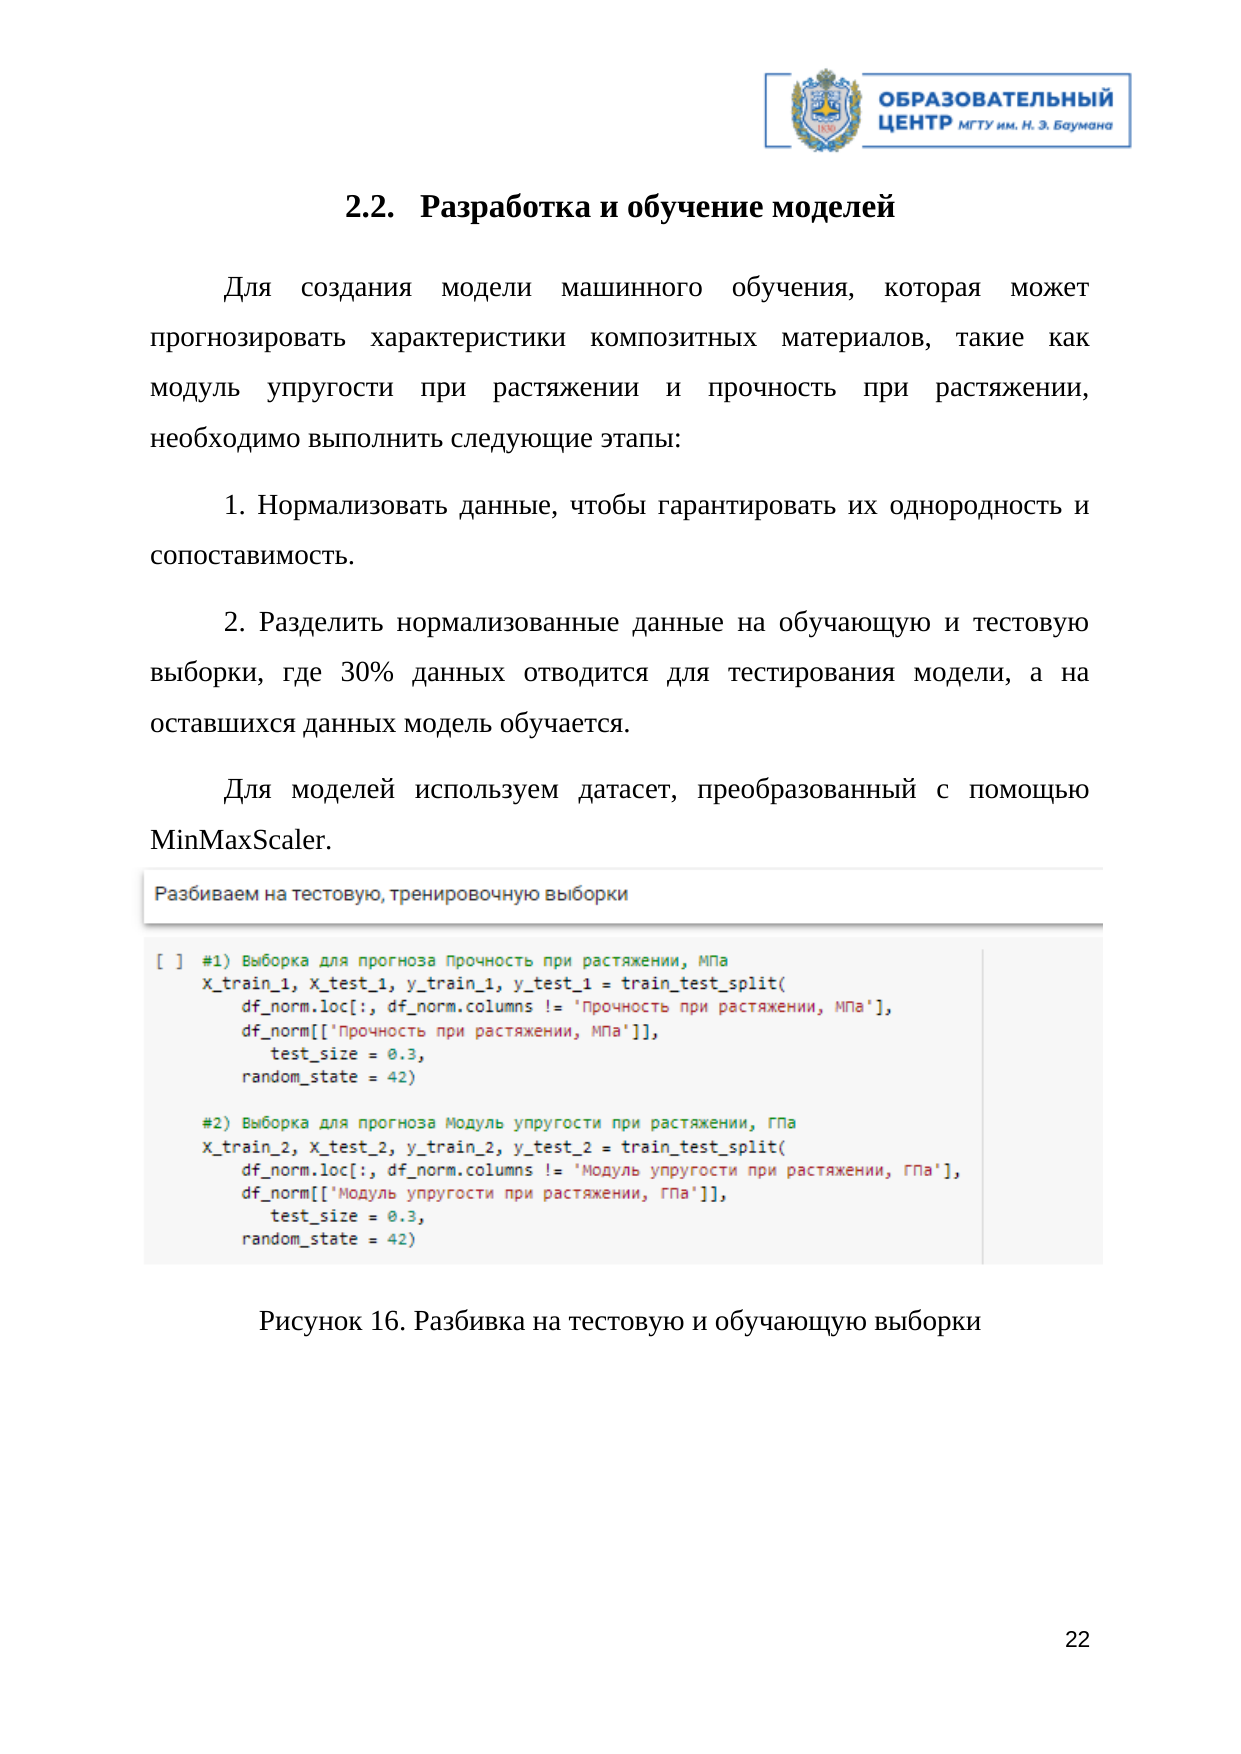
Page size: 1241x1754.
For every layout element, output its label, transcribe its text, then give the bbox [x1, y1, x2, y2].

text Для моделей используем датасет, преобразованный с помощью MinMaxScaler. [150, 772, 1090, 856]
list Разработка и обучение моделей [150, 150, 1090, 225]
text 1. Нормализовать данные, чтобы гарантировать их однородность и сопоставимость. [150, 487, 1090, 571]
text Для создания модели машинного обучения, которая может прогнозировать характеристики композитных материалов, такие как модуль упругости при растяжении и прочность при растяжении, необходимо выполнить следующие этапы: [150, 269, 1090, 453]
text 2. Разделить нормализованные данные на обучающую и тестовую выборки, где 30% данных отводится для тестирования модели, а на оставшихся данных модель обучается. [150, 604, 1090, 738]
picture [734, 45, 1182, 168]
text Рисунок 16. Разбивка на тестовую и обучающую выборки [150, 1303, 1090, 1336]
picture [130, 867, 1103, 1280]
